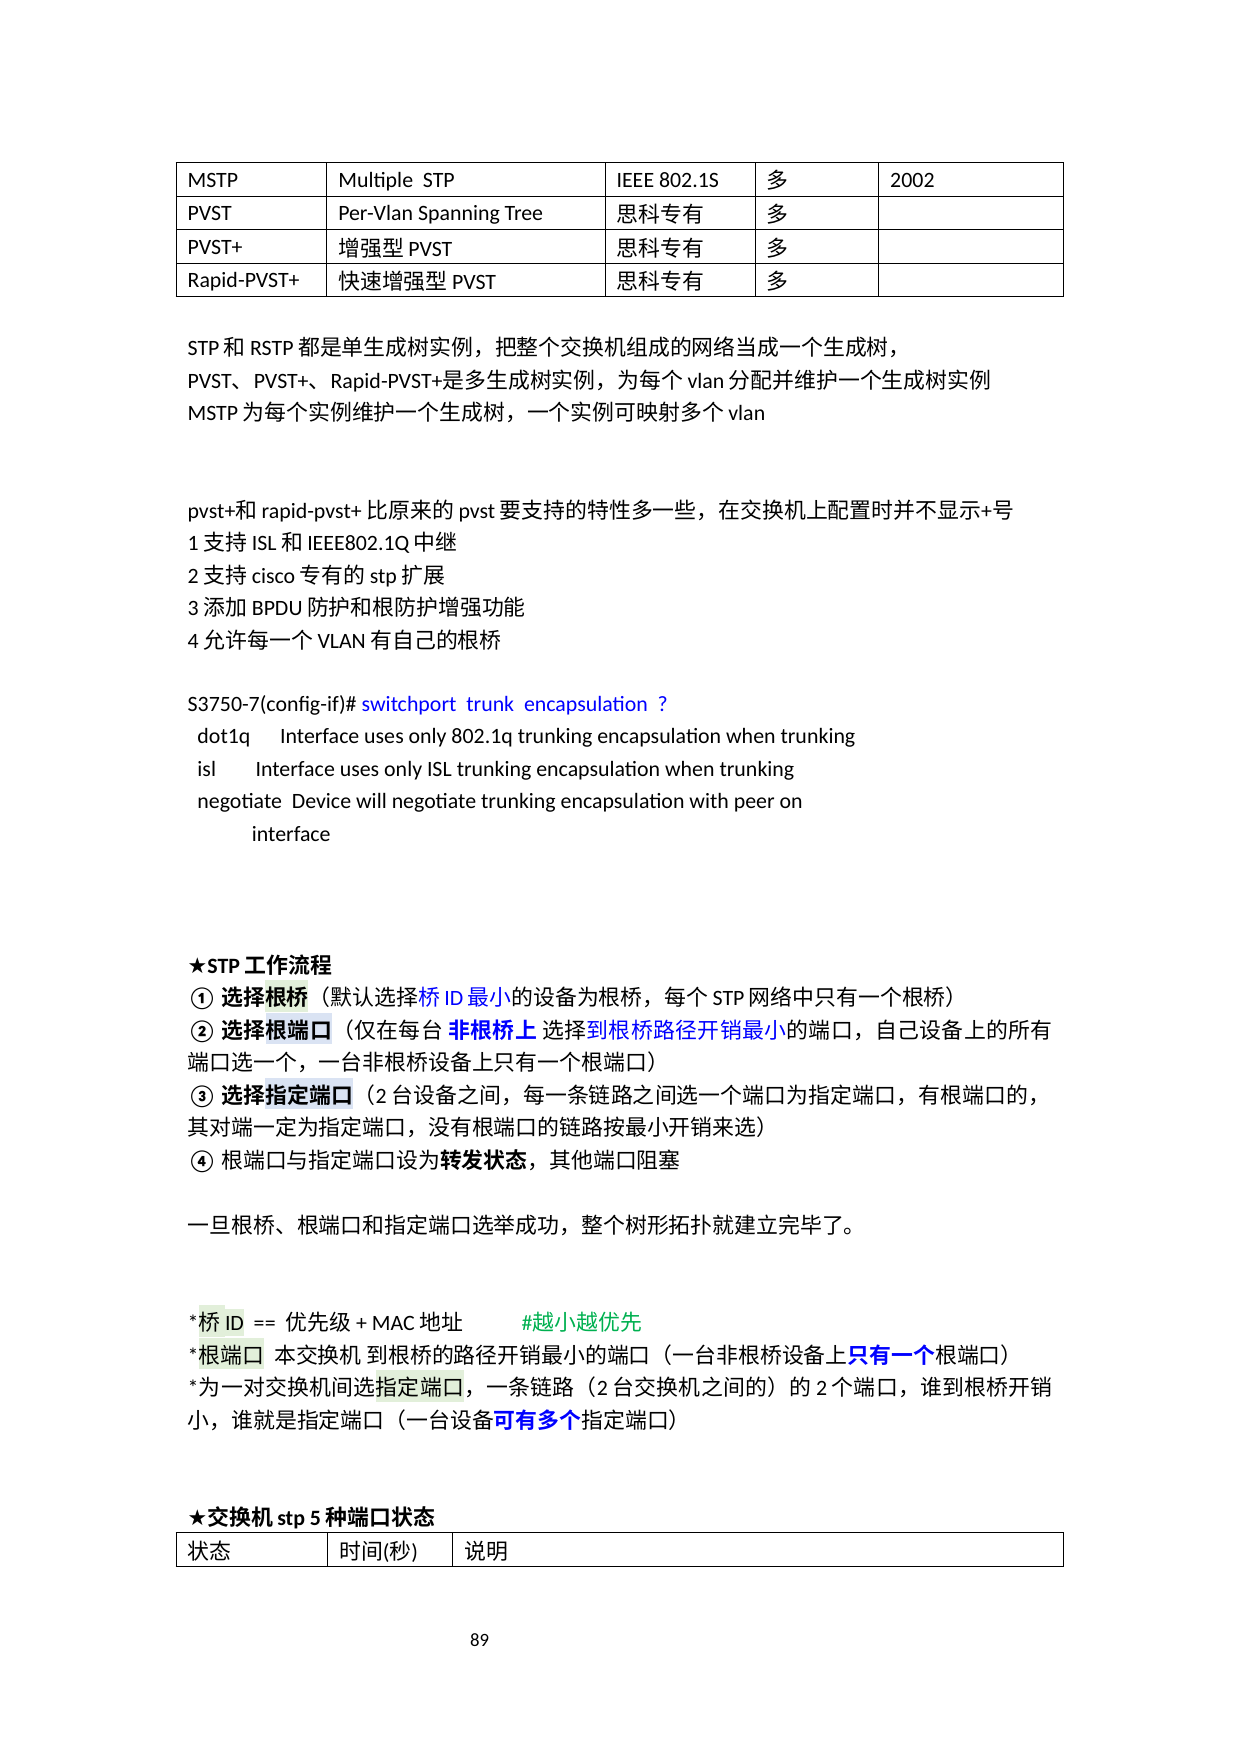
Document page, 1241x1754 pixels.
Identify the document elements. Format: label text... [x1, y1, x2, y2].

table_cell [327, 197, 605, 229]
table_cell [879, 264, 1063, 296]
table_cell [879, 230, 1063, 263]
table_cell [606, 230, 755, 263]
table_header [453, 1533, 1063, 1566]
text ②选择根端口（仅在每台 非根桥上 选择到根桥路径开销最小的端口，自己设备上的所有端口选一个，一台非根桥设备上只有一个根端口） [187, 1012, 1053, 1077]
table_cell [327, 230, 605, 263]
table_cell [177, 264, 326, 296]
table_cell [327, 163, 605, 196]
text dot1q Interface uses only 802.1q trunking encapsulation when trunking [187, 720, 1053, 752]
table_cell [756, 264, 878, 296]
text PVST、PVST+、Rapid-PVST+是多生成树实例，为每个vlan分配并维护一个生成树实例 [187, 362, 1053, 395]
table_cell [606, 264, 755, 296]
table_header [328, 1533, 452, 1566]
text isl Interface uses only ISL trunking encapsulation when trunking [187, 752, 1053, 785]
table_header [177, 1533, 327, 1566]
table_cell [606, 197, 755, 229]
text interface [187, 817, 1053, 850]
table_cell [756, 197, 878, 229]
text ④根端口与指定端口设为转发状态，其他端口阻塞 [187, 1142, 1053, 1175]
text negotiate Device will negotiate trunking encapsulation with peer on [187, 785, 1053, 817]
text 一旦根桥、根端口和指定端口选举成功，整个树形拓扑就建立完毕了。 [187, 1207, 1053, 1240]
text STP和RSTP都是单生成树实例，把整个交换机组成的网络当成一个生成树， [187, 330, 1053, 362]
text ★STP工作流程 [187, 947, 1053, 980]
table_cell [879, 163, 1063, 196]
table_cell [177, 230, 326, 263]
text *为一对交换机间选指定端口，一条链路（2台交换机之间的）的2个端口，谁到根桥开销小，谁就是指定端口（一台设备可有多个指定端口） [187, 1370, 1053, 1435]
text 2 支持cisco专有的stp扩展 [187, 557, 1053, 590]
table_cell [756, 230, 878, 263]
text ★交换机stp 5种端口状态 [187, 1500, 1053, 1532]
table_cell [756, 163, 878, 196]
text S3750-7(config-if)# switchport trunk encapsulation ? [187, 687, 1053, 720]
text 4 允许每一个VLAN有自己的根桥 [187, 622, 1053, 655]
text ③选择指定端口（2台设备之间，每一条链路之间选一个端口为指定端口，有根端口的，其对端一定为指定端口，没有根端口的链路按最小开销来选） [187, 1077, 1053, 1142]
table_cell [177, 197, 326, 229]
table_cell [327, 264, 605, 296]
text ①选择根桥（默认选择桥ID最小的设备为根桥，每个STP网络中只有一个根桥） [308, 980, 1053, 1012]
text 1 支持ISL和IEEE802.1Q中继 [187, 525, 1053, 557]
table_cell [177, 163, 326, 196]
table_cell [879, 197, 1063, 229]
text *根端口 本交换机 到根桥的路径开销最小的端口（一台非根桥设备上只有一个根端口） [187, 1337, 1053, 1370]
text 3 添加BPDU防护和根防护增强功能 [187, 590, 1053, 622]
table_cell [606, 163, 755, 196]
text *桥ID == 优先级 + MAC地址 #越小越优先 [225, 1305, 1053, 1337]
text pvst+和rapid-pvst+ 比原来的pvst要支持的特性多一些，在交换机上配置时并不显示+号 [187, 492, 1053, 525]
text MSTP为每个实例维护一个生成树，一个实例可映射多个vlan [187, 395, 1053, 427]
